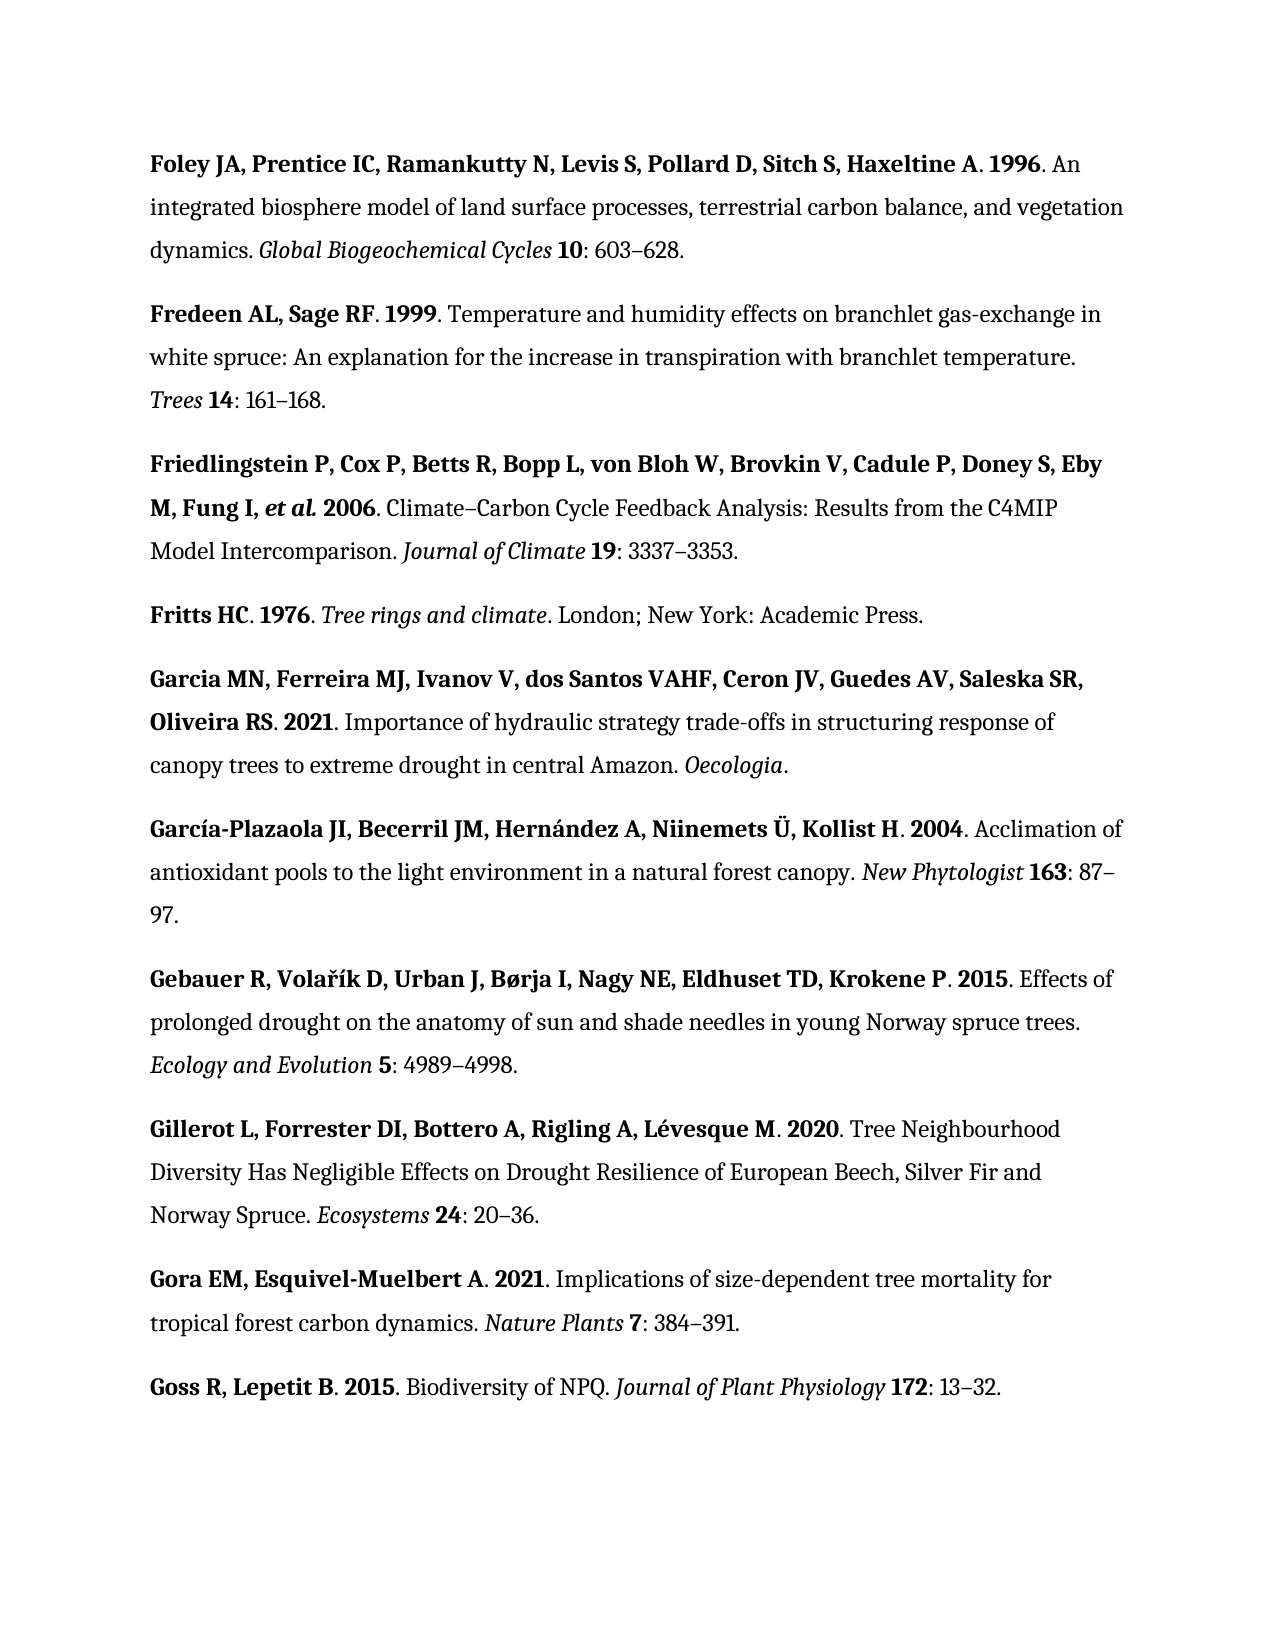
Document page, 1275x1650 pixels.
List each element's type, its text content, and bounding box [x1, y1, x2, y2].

text Gillerot L, Forrester DI, Bottero A, Rigling A, Lévesque M. 2020. Tree Neighbourhood Diversity Has Negligible Effects on Drought Resilience of European Beech, Silver Fir and Norway Spruce. Ecosystems 24: 20–36. [150, 1115, 1125, 1230]
text Gora EM, Esquivel-Muelbert A. 2021. Implications of size-dependent tree mortality for tropical forest carbon dynamics. Nature Plants 7: 384–391. [150, 1265, 1125, 1337]
text Friedlingstein P, Cox P, Betts R, Bopp L, von Bloh W, Brovkin V, Cadule P, Doney S, Eby M, Fung I, et al. 2006. Climate–Carbon Cycle Feedback Analysis: Results from the C4MIP Model Intercomparison. Journal of Climate 19: 3337–3353. [150, 450, 1125, 565]
text Fredeen AL, Sage RF. 1999. Temperature and humidity effects on branchlet gas-exchange in white spruce: An explanation for the increase in transpiration with branchlet temperature. Trees 14: 161–168. [150, 300, 1125, 415]
text Gebauer R, Volařík D, Urban J, Børja I, Nagy NE, Eldhuset TD, Krokene P. 2015. Effects of prolonged drought on the anatomy of sun and shade needles in young Norway spruce trees. Ecology and Evolution 5: 4989–4998. [150, 965, 1125, 1080]
text Goss R, Lepetit B. 2015. Biodiversity of NPQ. Journal of Plant Physiology 172: 13–32. [150, 1372, 1125, 1401]
text Garcia MN, Ferreira MJ, Ivanov V, dos Santos VAHF, Ceron JV, Guedes AV, Saleska SR, Oliveira RS. 2021. Importance of hydraulic strategy trade-offs in structuring response of canopy trees to extreme drought in central Amazon. Oecologia. [150, 664, 1125, 779]
text García-Plazaola JI, Becerril JM, Hernández A, Niinemets Ü, Kollist H. 2004. Acclimation of antioxidant pools to the light environment in a natural forest canopy. New Phytologist 163: 87–97. [150, 815, 1125, 930]
text Foley JA, Prentice IC, Ramankutty N, Levis S, Pollard D, Sitch S, Haxeltine A. 1996. An integrated biosphere model of land surface processes, terrestrial carbon balance, and vegetation dynamics. Global Biogeochemical Cycles 10: 603–628. [150, 150, 1125, 265]
text Fritts HC. 1976. Tree rings and climate. London; New York: Academic Press. [150, 601, 1125, 629]
